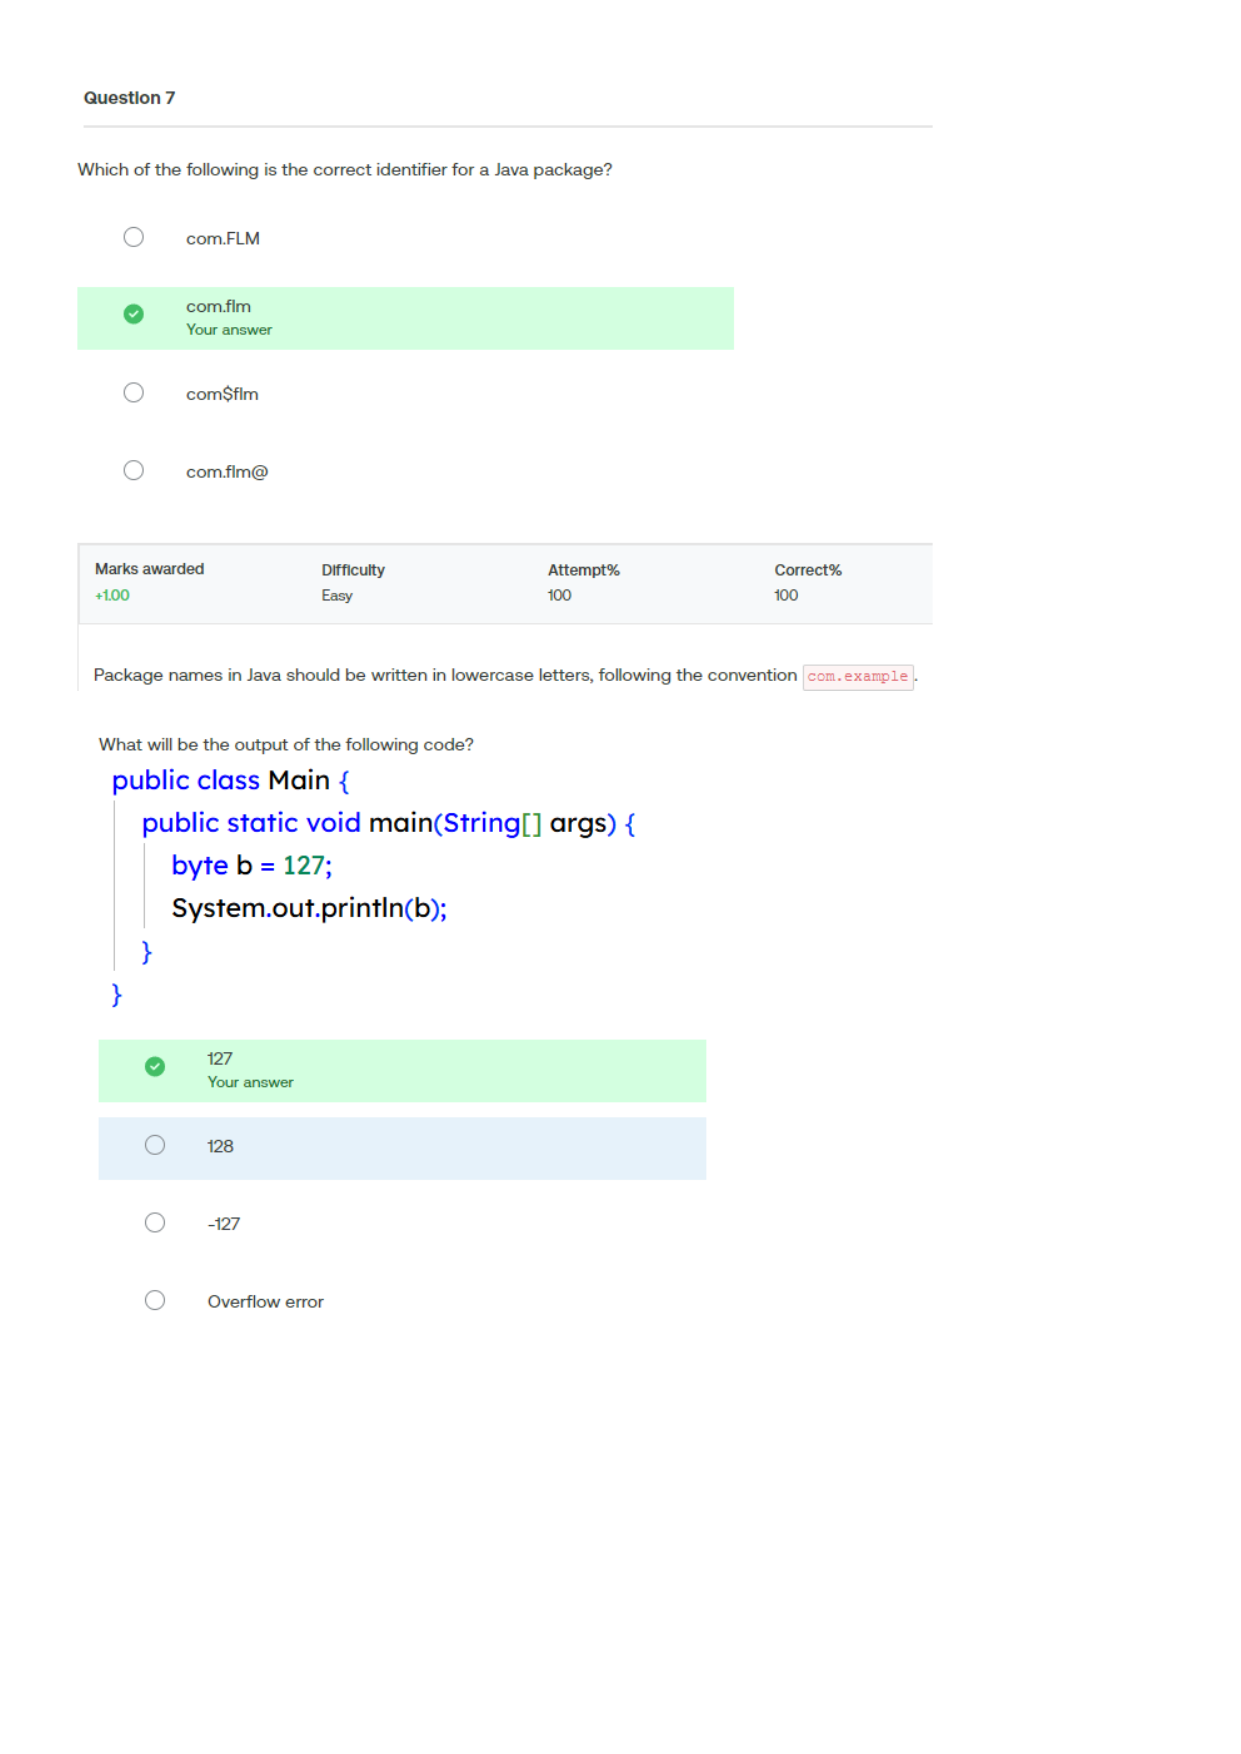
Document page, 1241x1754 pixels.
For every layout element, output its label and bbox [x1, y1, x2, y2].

picture [75, 708, 707, 1324]
picture [75, 75, 933, 691]
